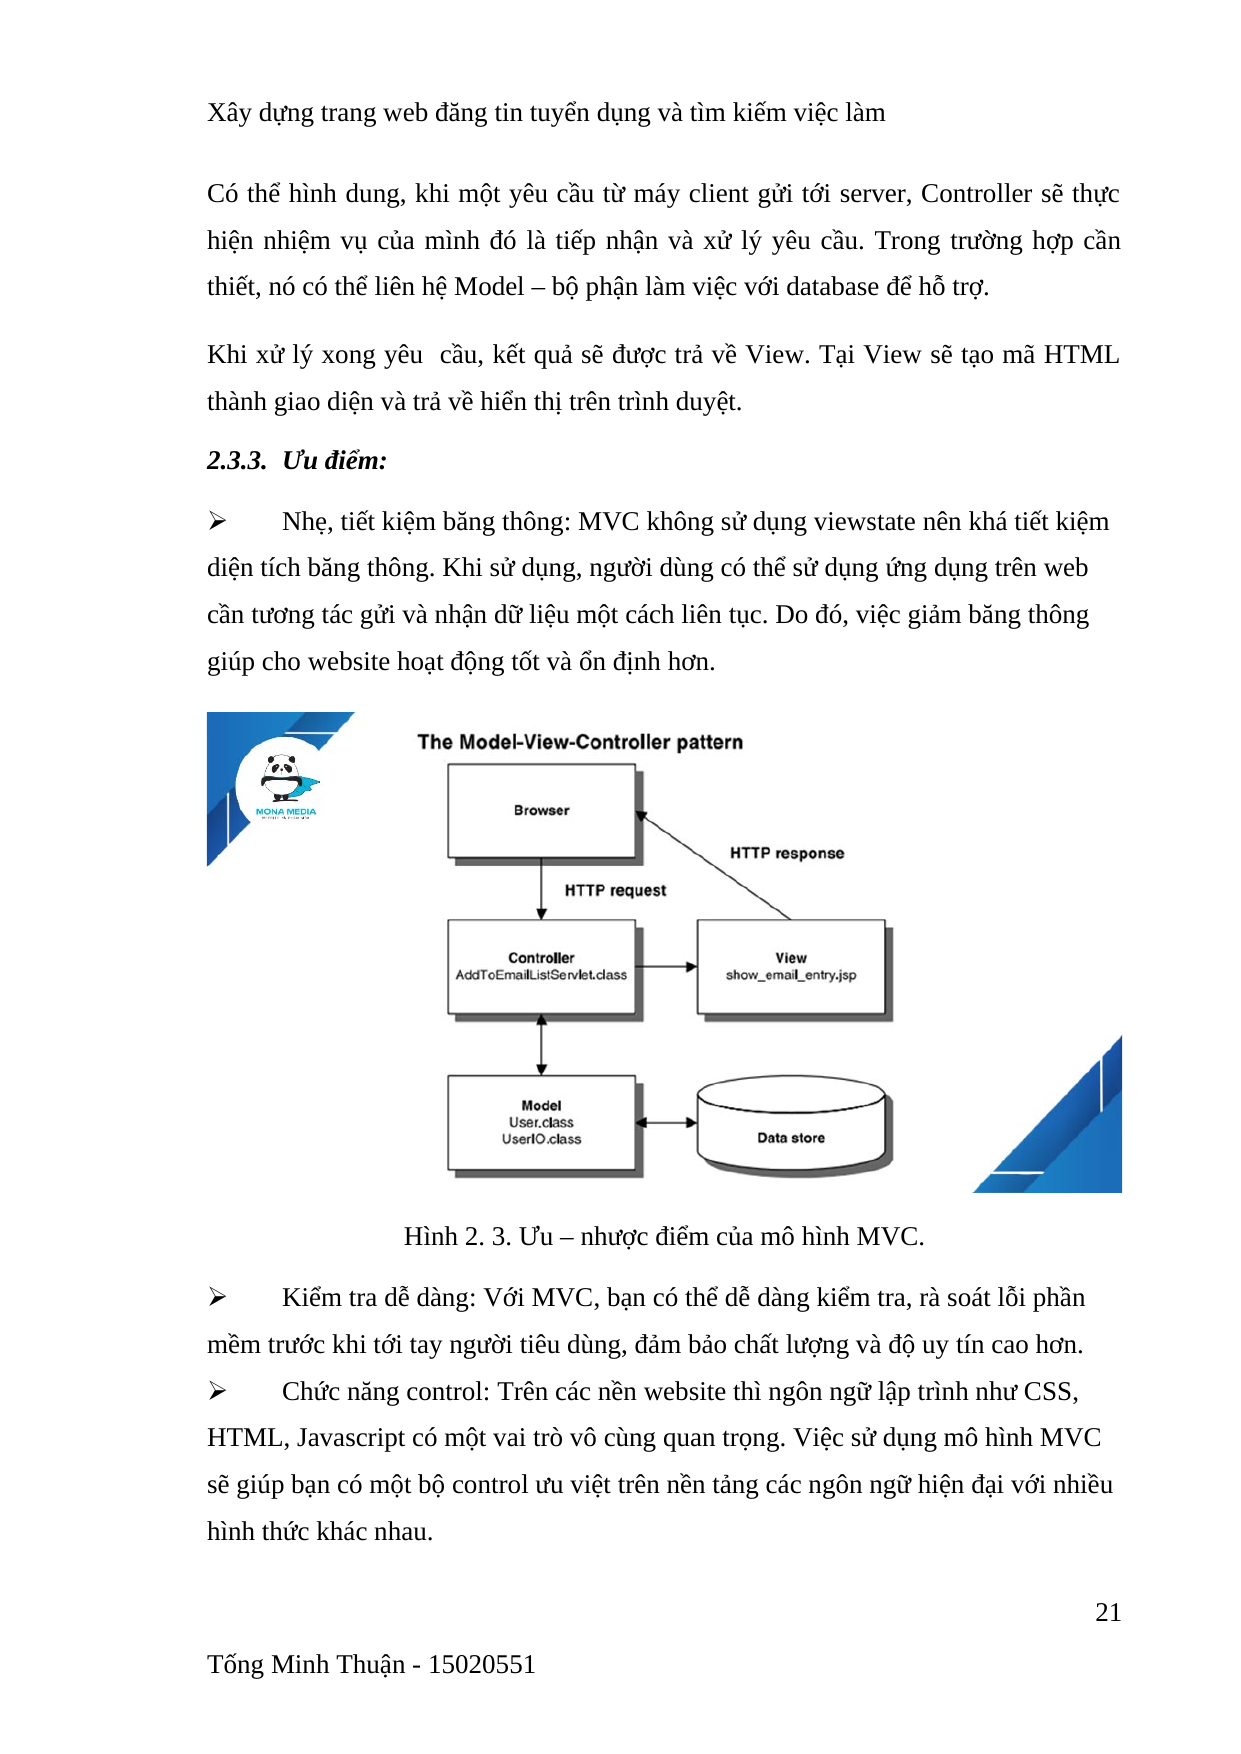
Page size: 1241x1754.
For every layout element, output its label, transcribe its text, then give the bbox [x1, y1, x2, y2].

text Hình 2. 3. Ưu – nhược điểm của mô hình MVC. [207, 1221, 1122, 1252]
text Ưu điểm: [207, 444, 1122, 475]
list Kiểm tra dễ dàng: Với MVC, bạn có thể dễ dàng kiểm tra, rà soát lỗi phần mềm trước khi tới tay người tiêu dùng, đảm bảo chất lượng và độ uy tín cao hơn. [207, 1281, 1122, 1359]
text Có thể hình dung, khi một yêu cầu từ máy client gửi tới server, Controller sẽ thực hiện nhiệm vụ của mình đó là tiếp nhận và xử lý yêu cầu. Trong trường hợp cần thiết, nó có thể liên hệ Model – bộ phận làm việc với database để hỗ trợ. [207, 177, 1122, 302]
picture [206, 712, 1123, 1193]
text Khi xử lý xong yêu cầu, kết quả sẽ được trả về View. Tại View sẽ tạo mã HTML thành giao diện và trả về hiển thị trên trình duyệt. [207, 338, 1122, 416]
list Chức năng control: Trên các nền website thì ngôn ngữ lập trình như CSS, HTML, Javascript có một vai trò vô cùng quan trọng. Việc sử dụng mô hình MVC sẽ giúp bạn có một bộ control ưu việt trên nền tảng các ngôn ngữ hiện đại với nhiều hình thức khác nhau. [207, 1375, 1122, 1546]
list Nhẹ, tiết kiệm băng thông: MVC không sử dụng viewstate nên khá tiết kiệm diện tích băng thông. Khi sử dụng, người dùng có thể sử dụng ứng dụng trên web cần tương tác gửi và nhận dữ liệu một cách liên tục. Do đó, việc giảm băng thông giúp cho website hoạt động tốt và ổn định hơn. [207, 504, 1122, 676]
